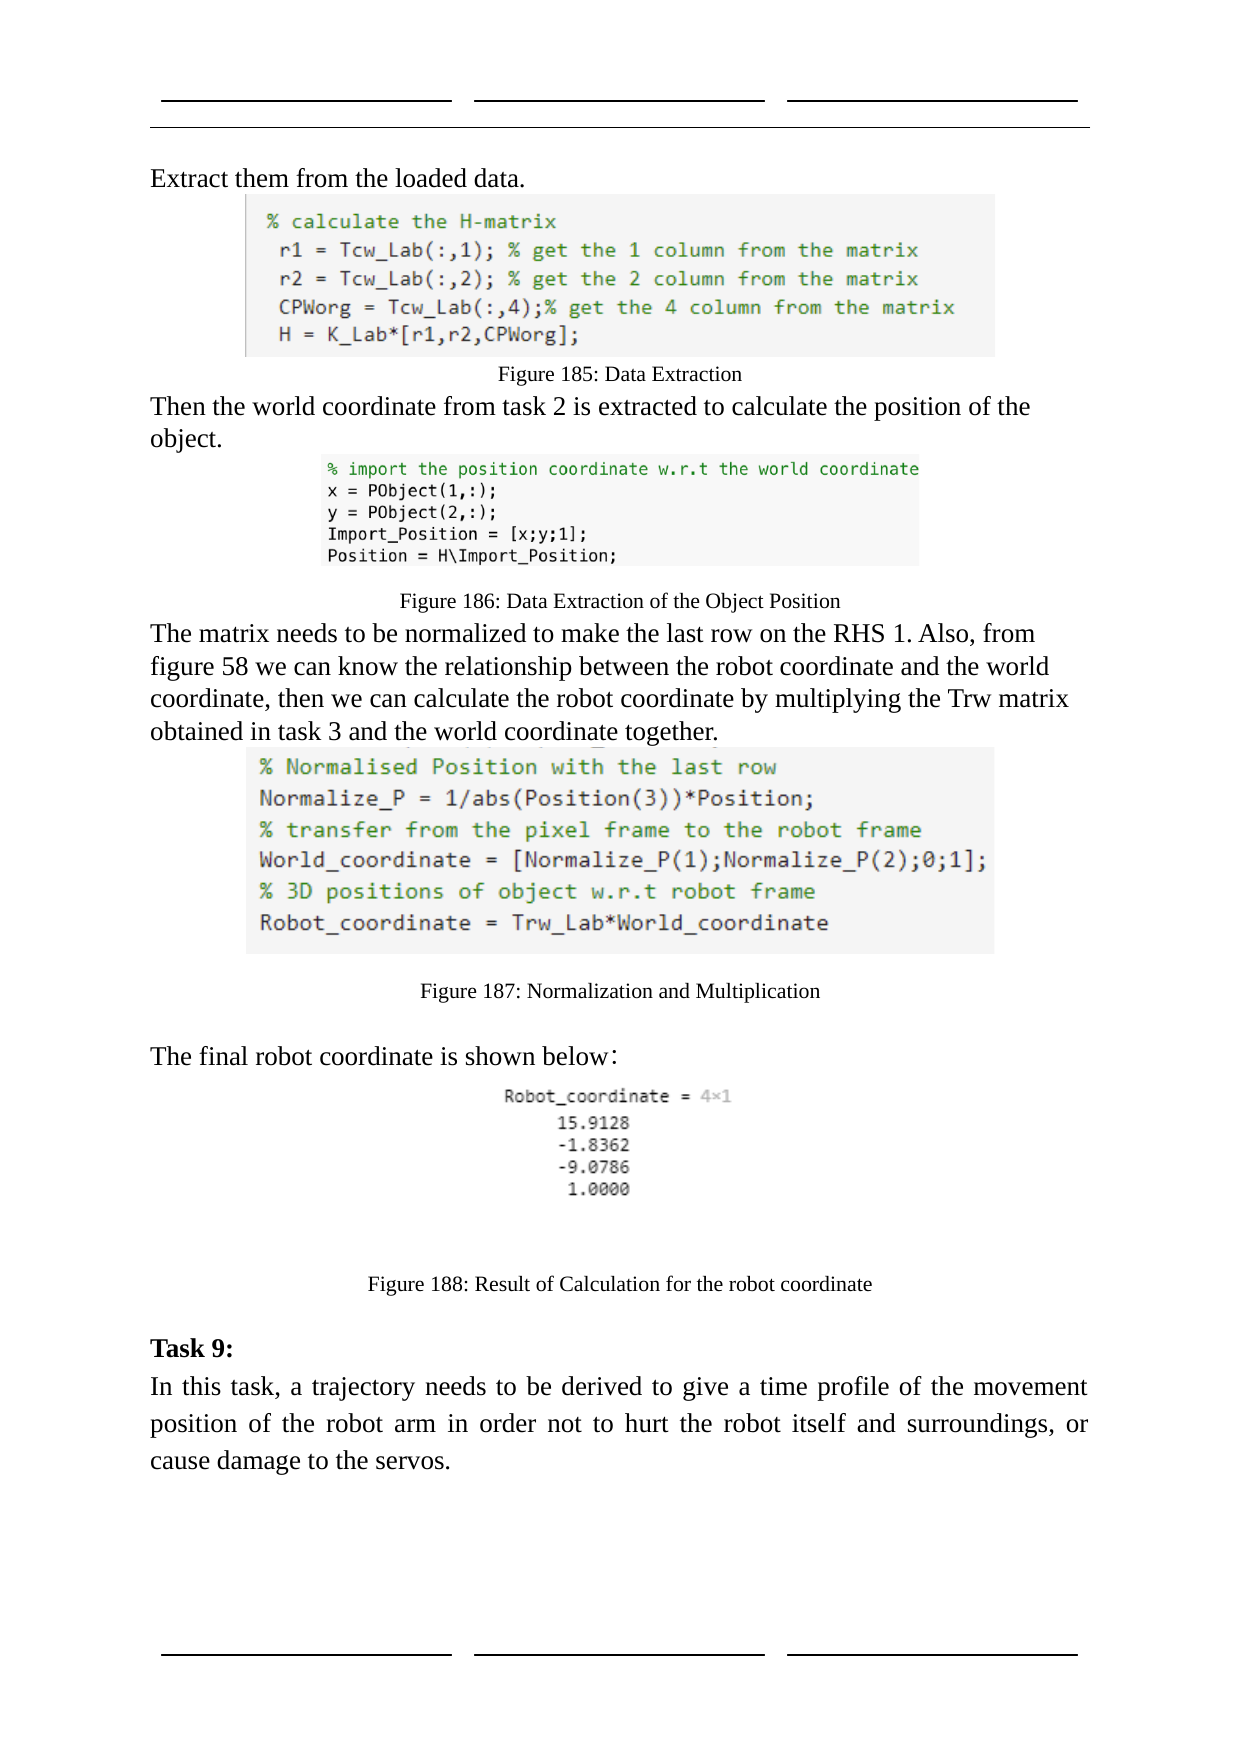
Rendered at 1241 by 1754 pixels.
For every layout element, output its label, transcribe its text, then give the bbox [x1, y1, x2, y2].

text Figure 187: Normalization and Multiplication [150, 974, 1090, 1007]
text Figure 186: Data Extraction of the Object Position [150, 584, 1090, 617]
picture [495, 1072, 745, 1238]
picture [245, 194, 995, 357]
picture [321, 454, 920, 566]
text In this task, a trajectory needs to be derived to give a time profile of the movement position of the robot arm in order not to hurt the robot itself and surroundings, or cause damage to the servos. [150, 1369, 1090, 1476]
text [150, 162, 1090, 194]
text Task 9: [150, 1332, 1090, 1364]
text Then the world coordinate from task 2 is extracted to calculate the position of the object. [150, 389, 1090, 454]
text Figure 188: Result of Calculation for the robot coordinate [150, 1267, 1090, 1299]
text The matrix needs to be normalized to make the last row on the RHS 1. Also, from figure 58 we can know the relationship between the robot coordinate and the world coordinate, then we can calculate the robot coordinate by multiplying the Trw matrix obtained in task 3 and the world coordinate together. [150, 617, 1090, 747]
text Figure 185: Data Extraction [150, 357, 1090, 389]
picture [246, 747, 995, 954]
text The final robot coordinate is shown below： [150, 1039, 1090, 1072]
